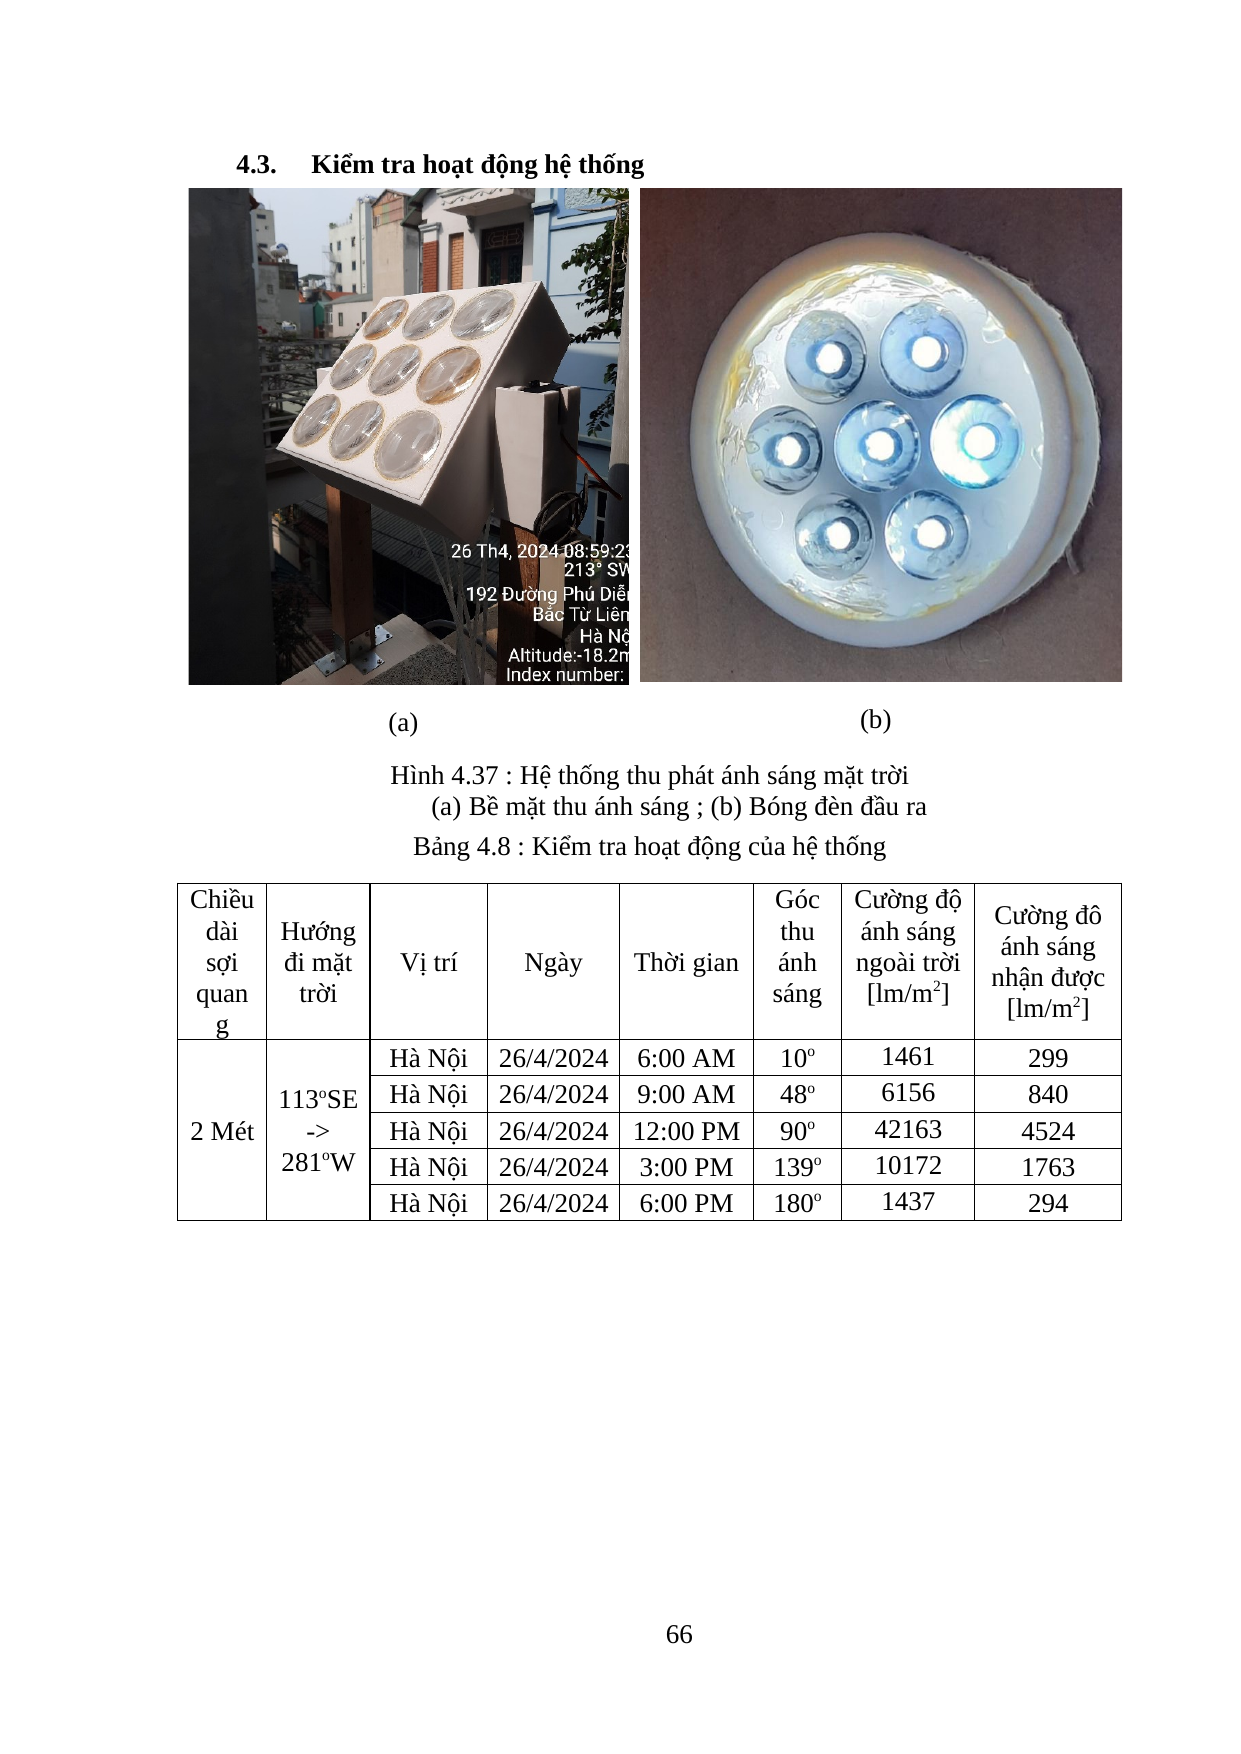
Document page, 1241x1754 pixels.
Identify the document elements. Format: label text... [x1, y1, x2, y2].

table_cell 1461 [842, 1040, 974, 1075]
table_cell 294 [975, 1185, 1121, 1220]
table_cell 26/4/2024 [488, 1040, 619, 1075]
table_cell 2 Mét [178, 1040, 266, 1220]
table_header Cường đô ánh sáng nhận được [lm/m2] [975, 884, 1121, 1039]
table_cell 48o [754, 1076, 841, 1112]
table_header Góc thu ánh sáng [754, 884, 841, 1039]
table_cell 1763 [975, 1149, 1121, 1184]
table_header (b) [629, 188, 1122, 759]
table_cell 10o [754, 1040, 841, 1075]
table_header Thời gian [620, 884, 753, 1039]
table_cell 6:00 PM [620, 1185, 753, 1220]
table_cell 9:00 AM [620, 1076, 753, 1112]
table_cell 90o [754, 1113, 841, 1148]
table_header (a) [177, 188, 629, 759]
table_cell 12:00 PM [620, 1113, 753, 1148]
table_cell Hà Nội [371, 1040, 487, 1075]
table_cell Hà Nội [371, 1185, 487, 1220]
table_cell 42163 [842, 1113, 974, 1148]
table_header Chiều dài sợi quang [178, 884, 266, 1039]
table_header Vị trí [371, 884, 487, 1039]
list Bề mặt thu ánh sáng ; (b) Bóng đèn đầu ra [236, 790, 1122, 821]
table_cell Hà Nội [371, 1113, 487, 1148]
picture [640, 188, 1123, 682]
table_cell 4524 [975, 1113, 1121, 1148]
table_cell Hà Nội [371, 1076, 487, 1112]
table_cell Hà Nội [371, 1149, 487, 1184]
table_cell 840 [975, 1076, 1121, 1112]
table_header Cường độ ánh sáng ngoài trời [lm/m2] [842, 884, 974, 1039]
table_header Ngày [488, 884, 619, 1039]
table_cell 6156 [842, 1076, 974, 1112]
table_cell 6:00 AM [620, 1040, 753, 1075]
table_cell 26/4/2024 [488, 1113, 619, 1148]
table_cell 113oSE -> 281oW [267, 1040, 369, 1220]
table_cell 3:00 PM [620, 1149, 753, 1184]
table_cell 26/4/2024 [488, 1185, 619, 1220]
table_cell 10172 [842, 1149, 974, 1184]
table_cell 26/4/2024 [488, 1076, 619, 1112]
table_cell 299 [975, 1040, 1121, 1075]
table_cell 1437 [842, 1185, 974, 1220]
table_cell 180o [754, 1185, 841, 1220]
table_cell 26/4/2024 [488, 1149, 619, 1184]
subtitle Kiểm tra hoạt động hệ thống [236, 148, 1122, 179]
table_header Hướng đi mặt trời [267, 884, 369, 1039]
table_cell 139o [754, 1149, 841, 1184]
picture [188, 188, 629, 685]
